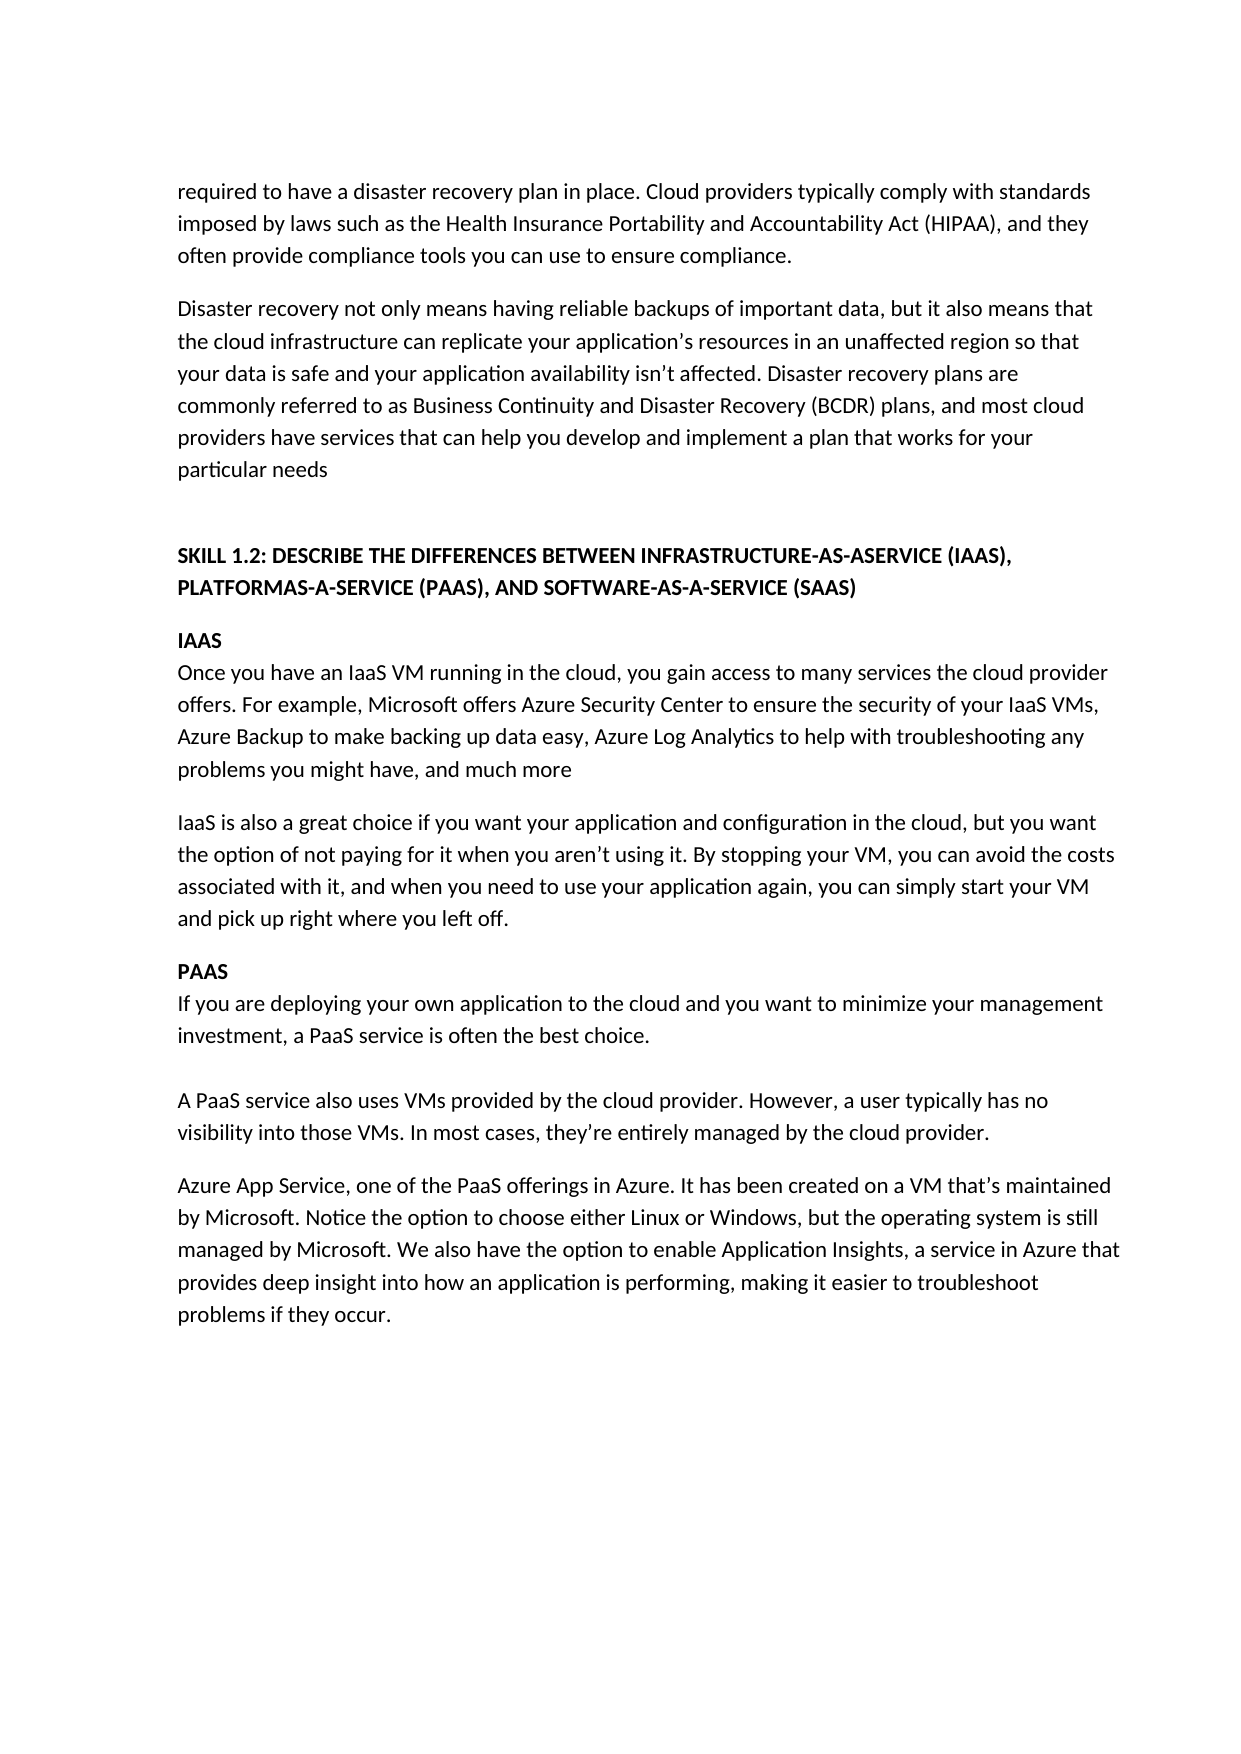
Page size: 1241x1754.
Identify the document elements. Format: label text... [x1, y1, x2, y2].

text PAAS If you are deploying your own application to the cloud and you want to minimize your management investment, a PaaS service is often the best choice. A PaaS service also uses VMs provided by the cloud provider. However, a user typically has no visibility into those VMs. In most cases, they’re entirely managed by the cloud provider. [177, 957, 1122, 1146]
text SKILL 1.2: DESCRIBE THE DIFFERENCES BETWEEN INFRASTRUCTURE-AS-ASERVICE (IAAS), PLATFORMAS-A-SERVICE (PAAS), AND SOFTWARE-AS-A-SERVICE (SAAS) [177, 541, 1122, 601]
text Disaster recovery not only means having reliable backups of important data, but it also means that the cloud infrastructure can replicate your application’s resources in an unaffected region so that your data is safe and your application availability isn’t affected. Disaster recovery plans are commonly referred to as Business Continuity and Disaster Recovery (BCDR) plans, and most cloud providers have services that can help you develop and implement a plan that works for your particular needs [177, 294, 1122, 516]
text IaaS is also a great choice if you want your application and configuration in the cloud, but you want the option of not paying for it when you aren’t using it. By stopping your VM, you can avoid the costs associated with it, and when you need to use your application again, you can simply start your VM and pick up right where you left off. [177, 808, 1122, 932]
text Azure App Service, one of the PaaS offerings in Azure. It has been created on a VM that’s maintained by Microsoft. Notice the option to choose either Linux or Windows, but the operating system is still managed by Microsoft. We also have the option to enable Application Insights, a service in Azure that provides deep insight into how an application is performing, making it easier to troubleshoot problems if they occur. [177, 1171, 1122, 1328]
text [177, 177, 1122, 269]
text IAAS Once you have an IaaS VM running in the cloud, you gain access to many services the cloud provider offers. For example, Microsoft offers Azure Security Center to ensure the security of your IaaS VMs, Azure Backup to make backing up data easy, Azure Log Analytics to help with troubleshooting any problems you might have, and much more [177, 626, 1122, 783]
